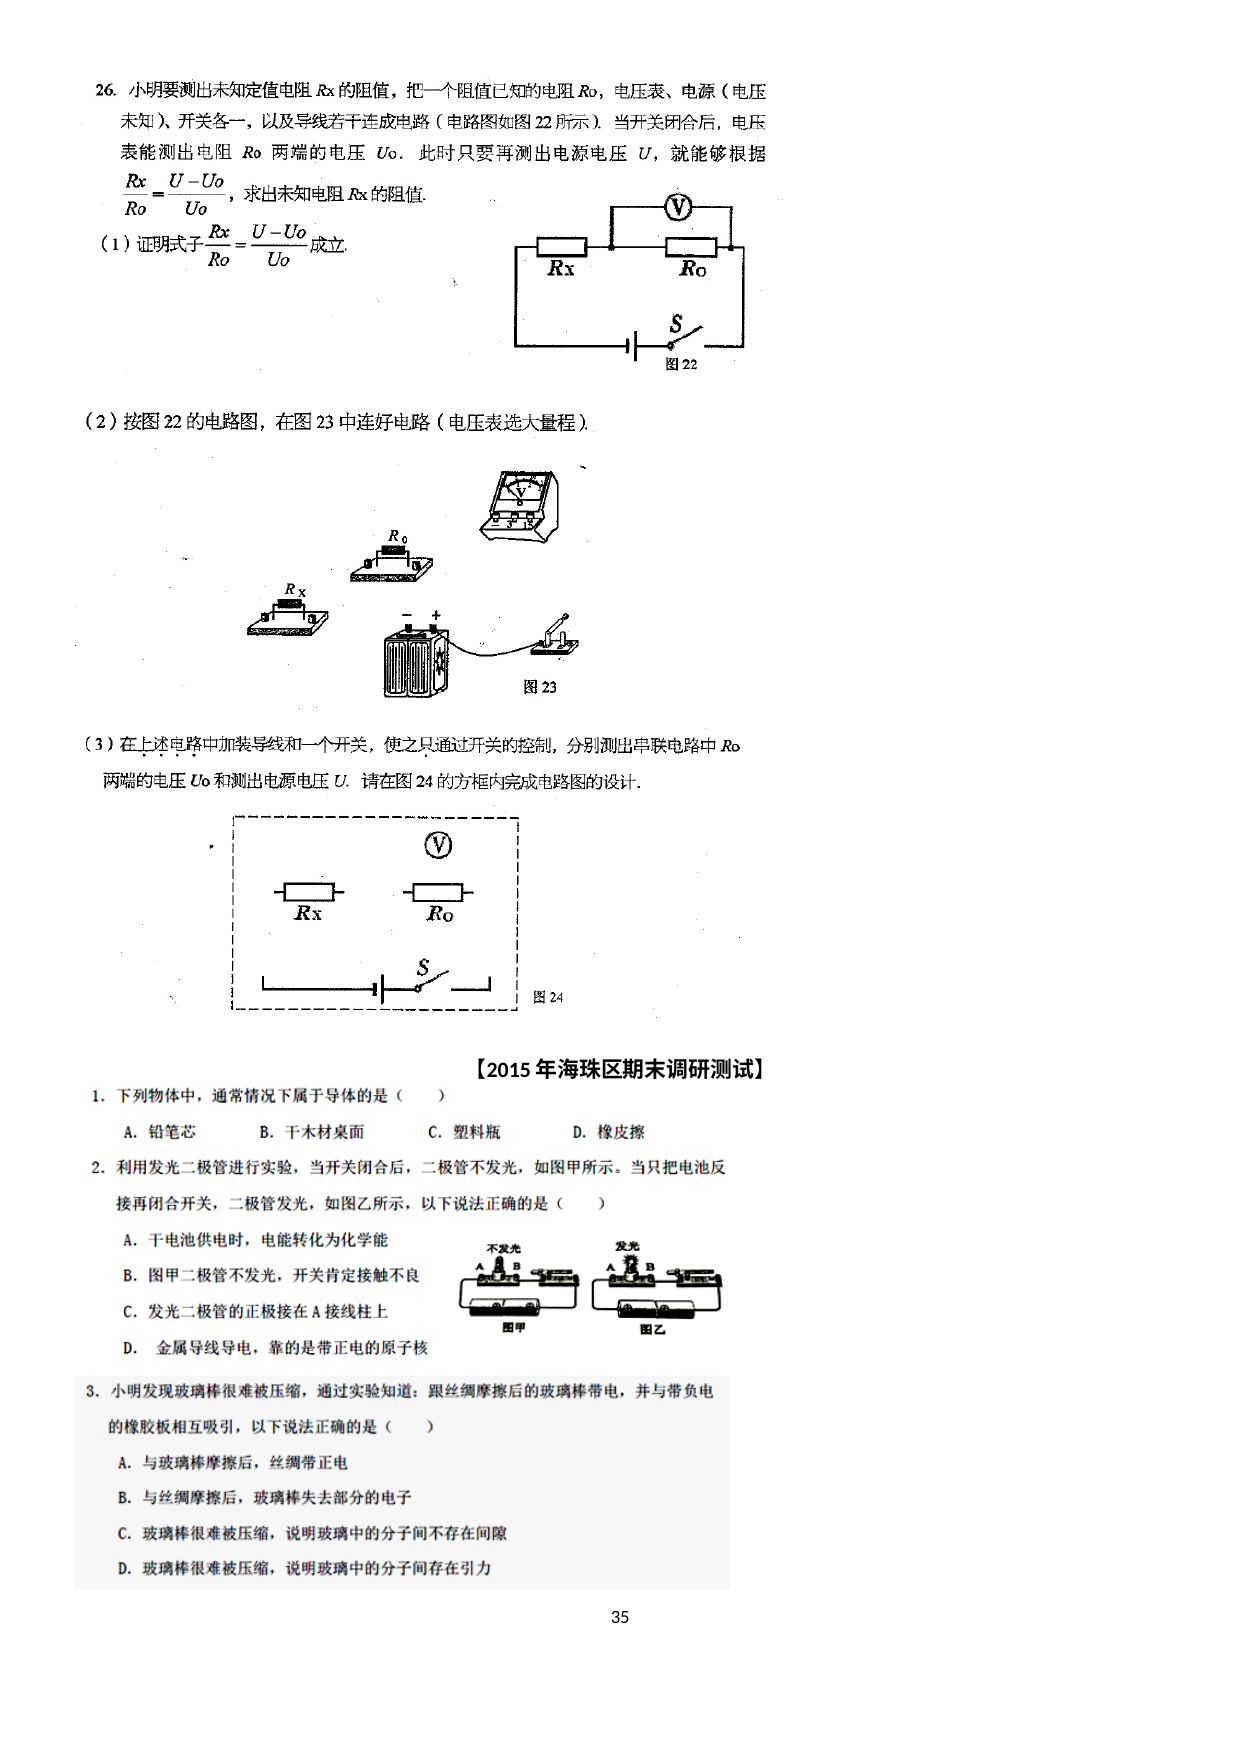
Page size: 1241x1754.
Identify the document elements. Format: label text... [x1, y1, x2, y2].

picture [75, 76, 796, 378]
text 【2015年海珠区期末调研测试】 [75, 1051, 1165, 1084]
picture [75, 401, 608, 709]
picture [75, 726, 743, 1019]
